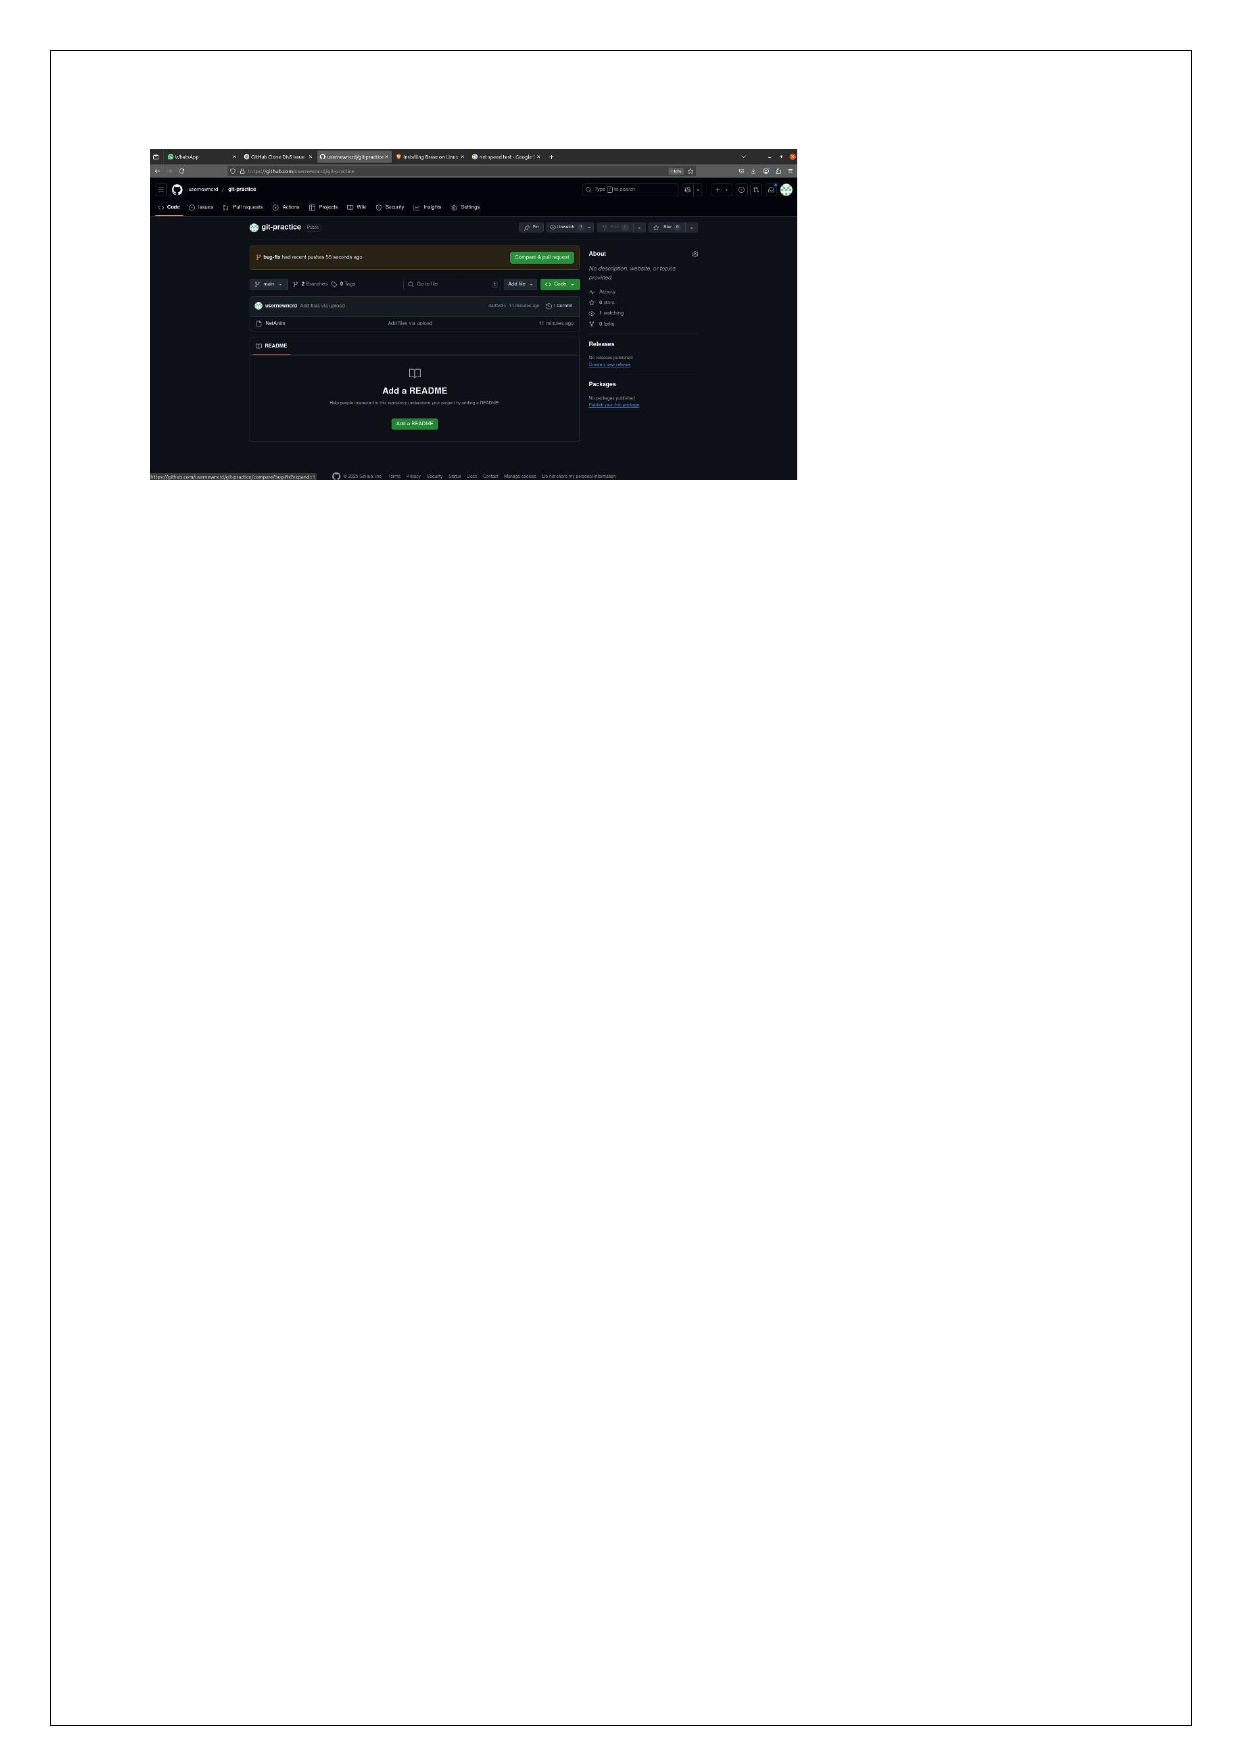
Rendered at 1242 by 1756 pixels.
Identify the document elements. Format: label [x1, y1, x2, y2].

picture [150, 149, 798, 480]
